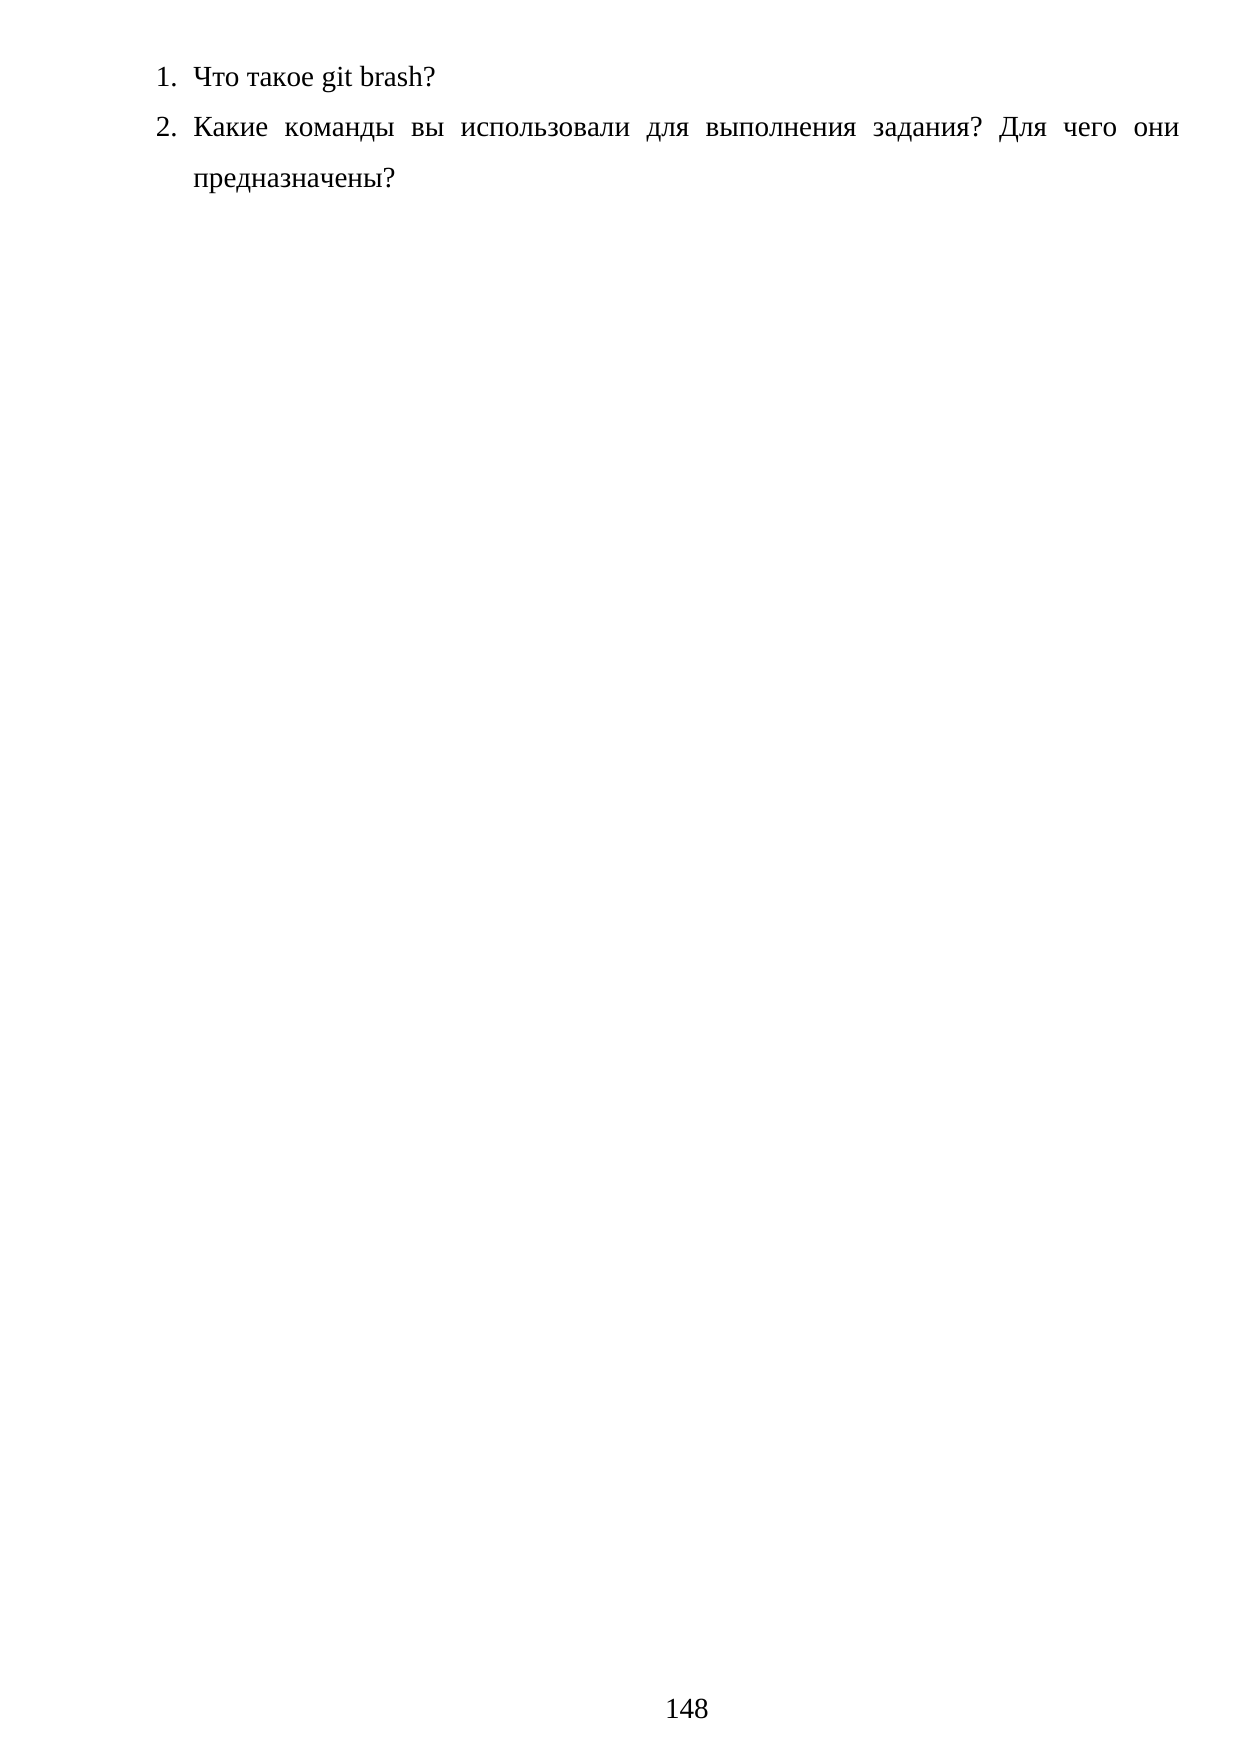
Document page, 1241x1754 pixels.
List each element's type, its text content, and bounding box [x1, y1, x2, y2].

list Какие команды вы использовали для выполнения задания? Для чего они предназначены? [156, 109, 1181, 193]
list Что такое git brash? [156, 59, 1181, 93]
